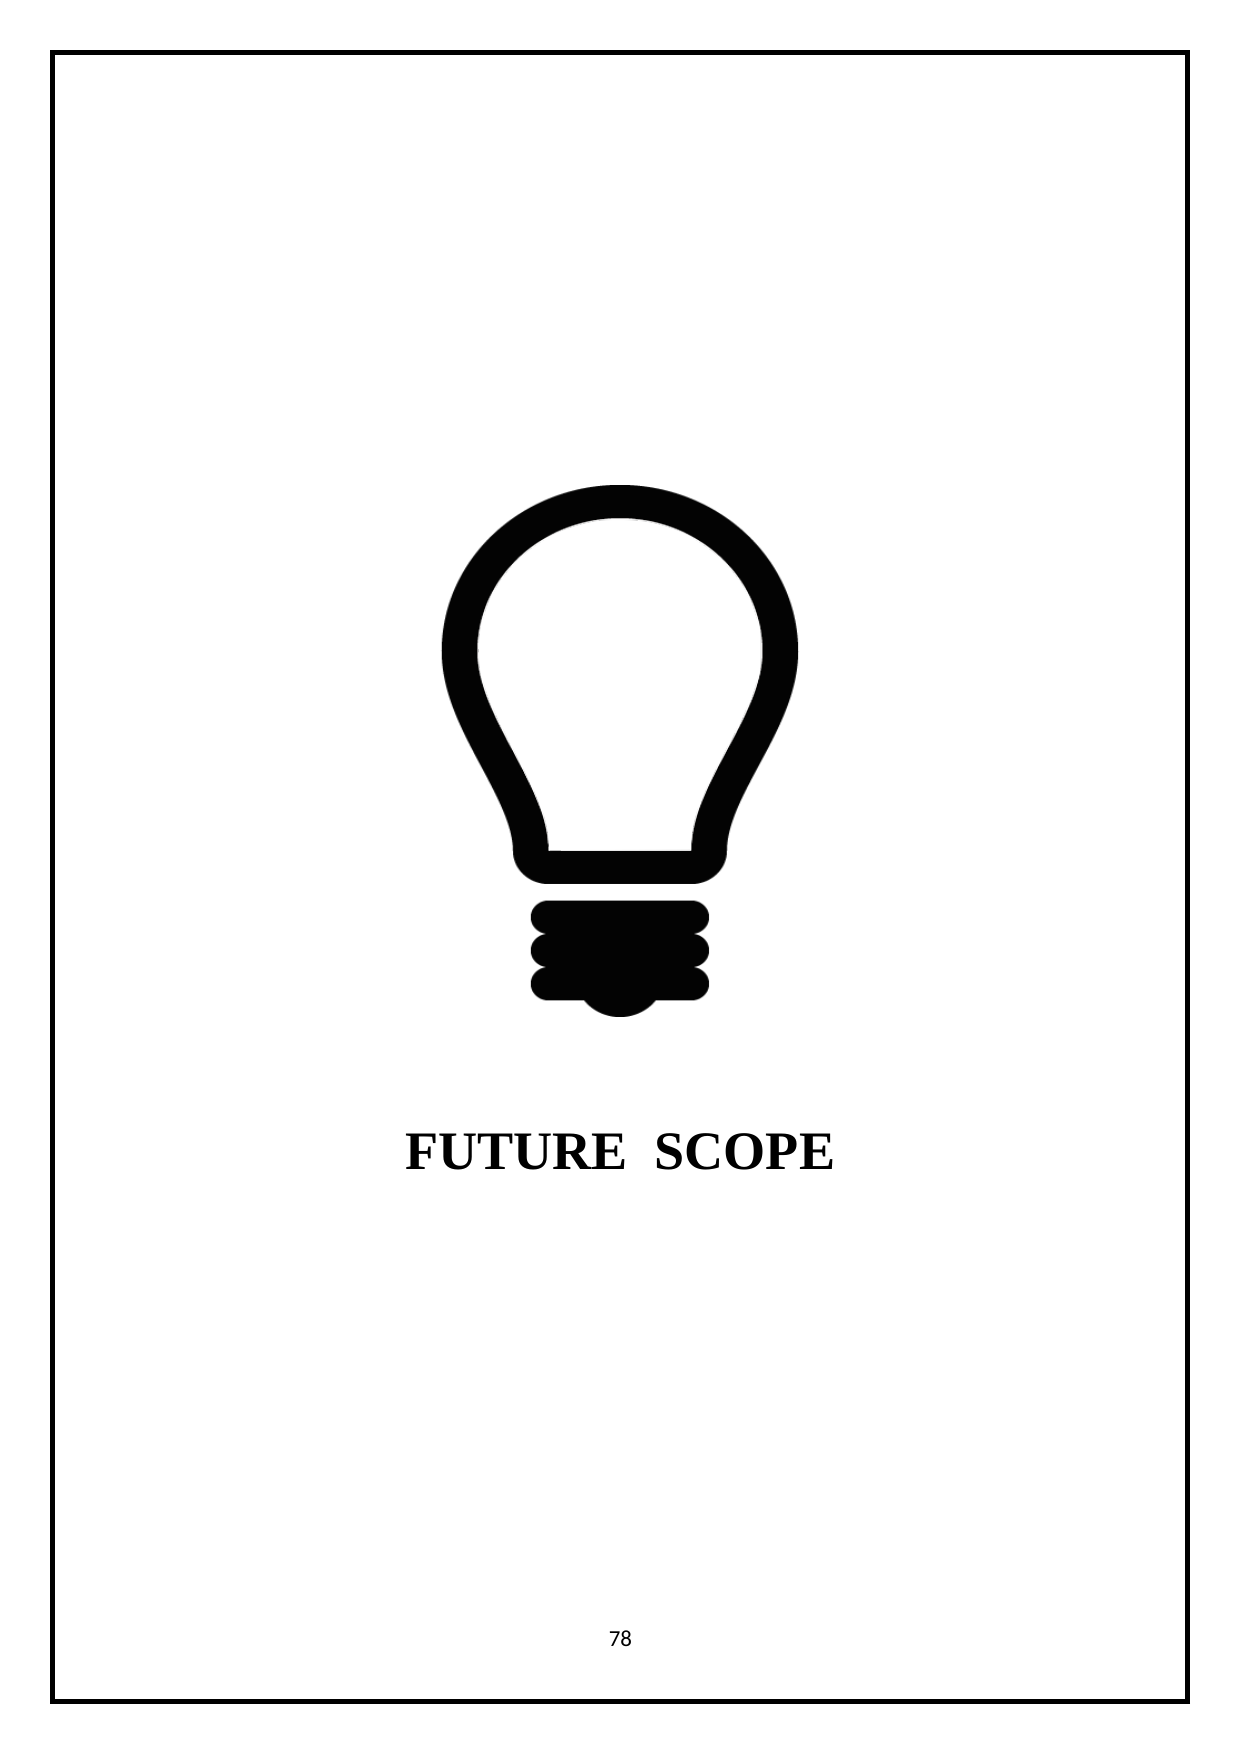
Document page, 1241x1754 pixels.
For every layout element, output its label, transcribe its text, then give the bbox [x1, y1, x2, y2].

picture [335, 485, 905, 1017]
text FUTURE SCOPE [150, 1119, 1090, 1181]
